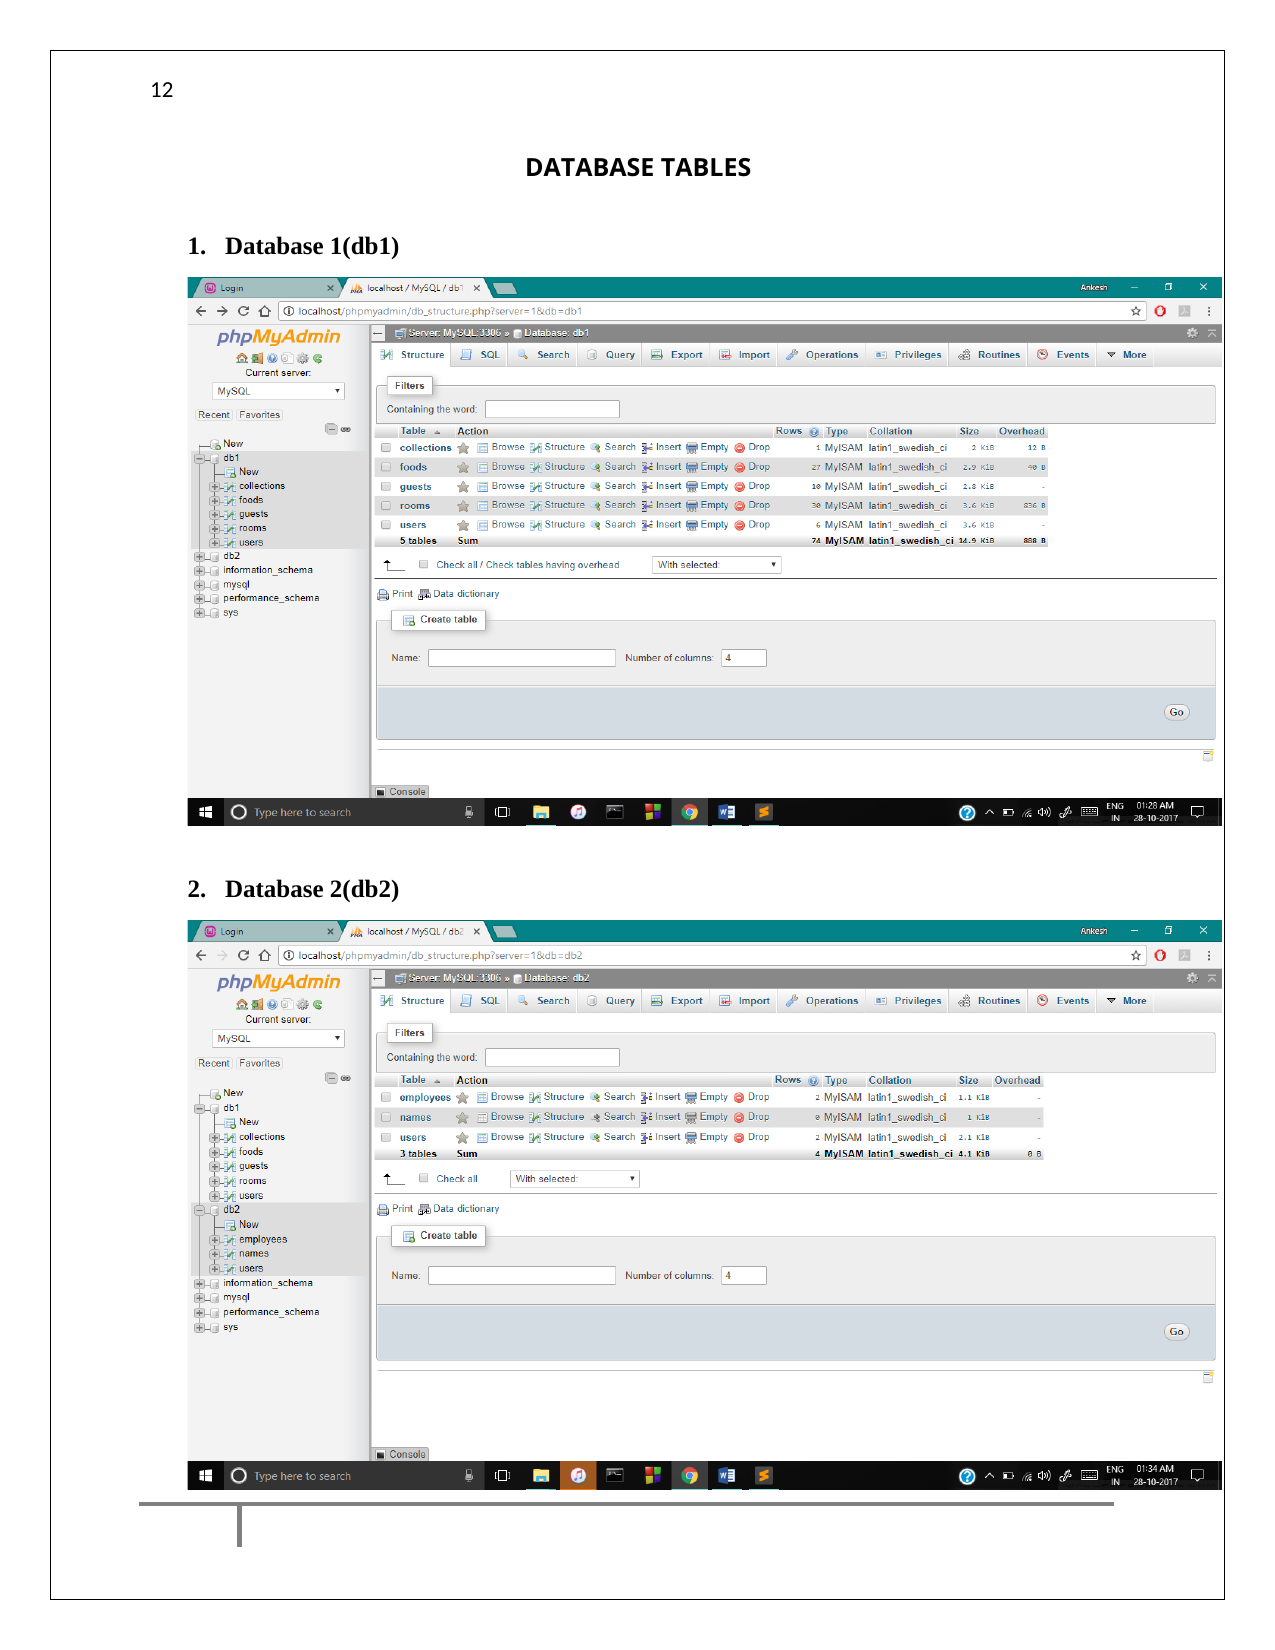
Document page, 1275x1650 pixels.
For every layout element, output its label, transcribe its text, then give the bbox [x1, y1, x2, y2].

text DATABASE TABLES [450, 150, 1125, 184]
list Database 1(db1) [187, 231, 1125, 259]
list Database 2(db2) [187, 874, 1125, 903]
picture [187, 920, 1222, 1490]
picture [187, 277, 1222, 826]
